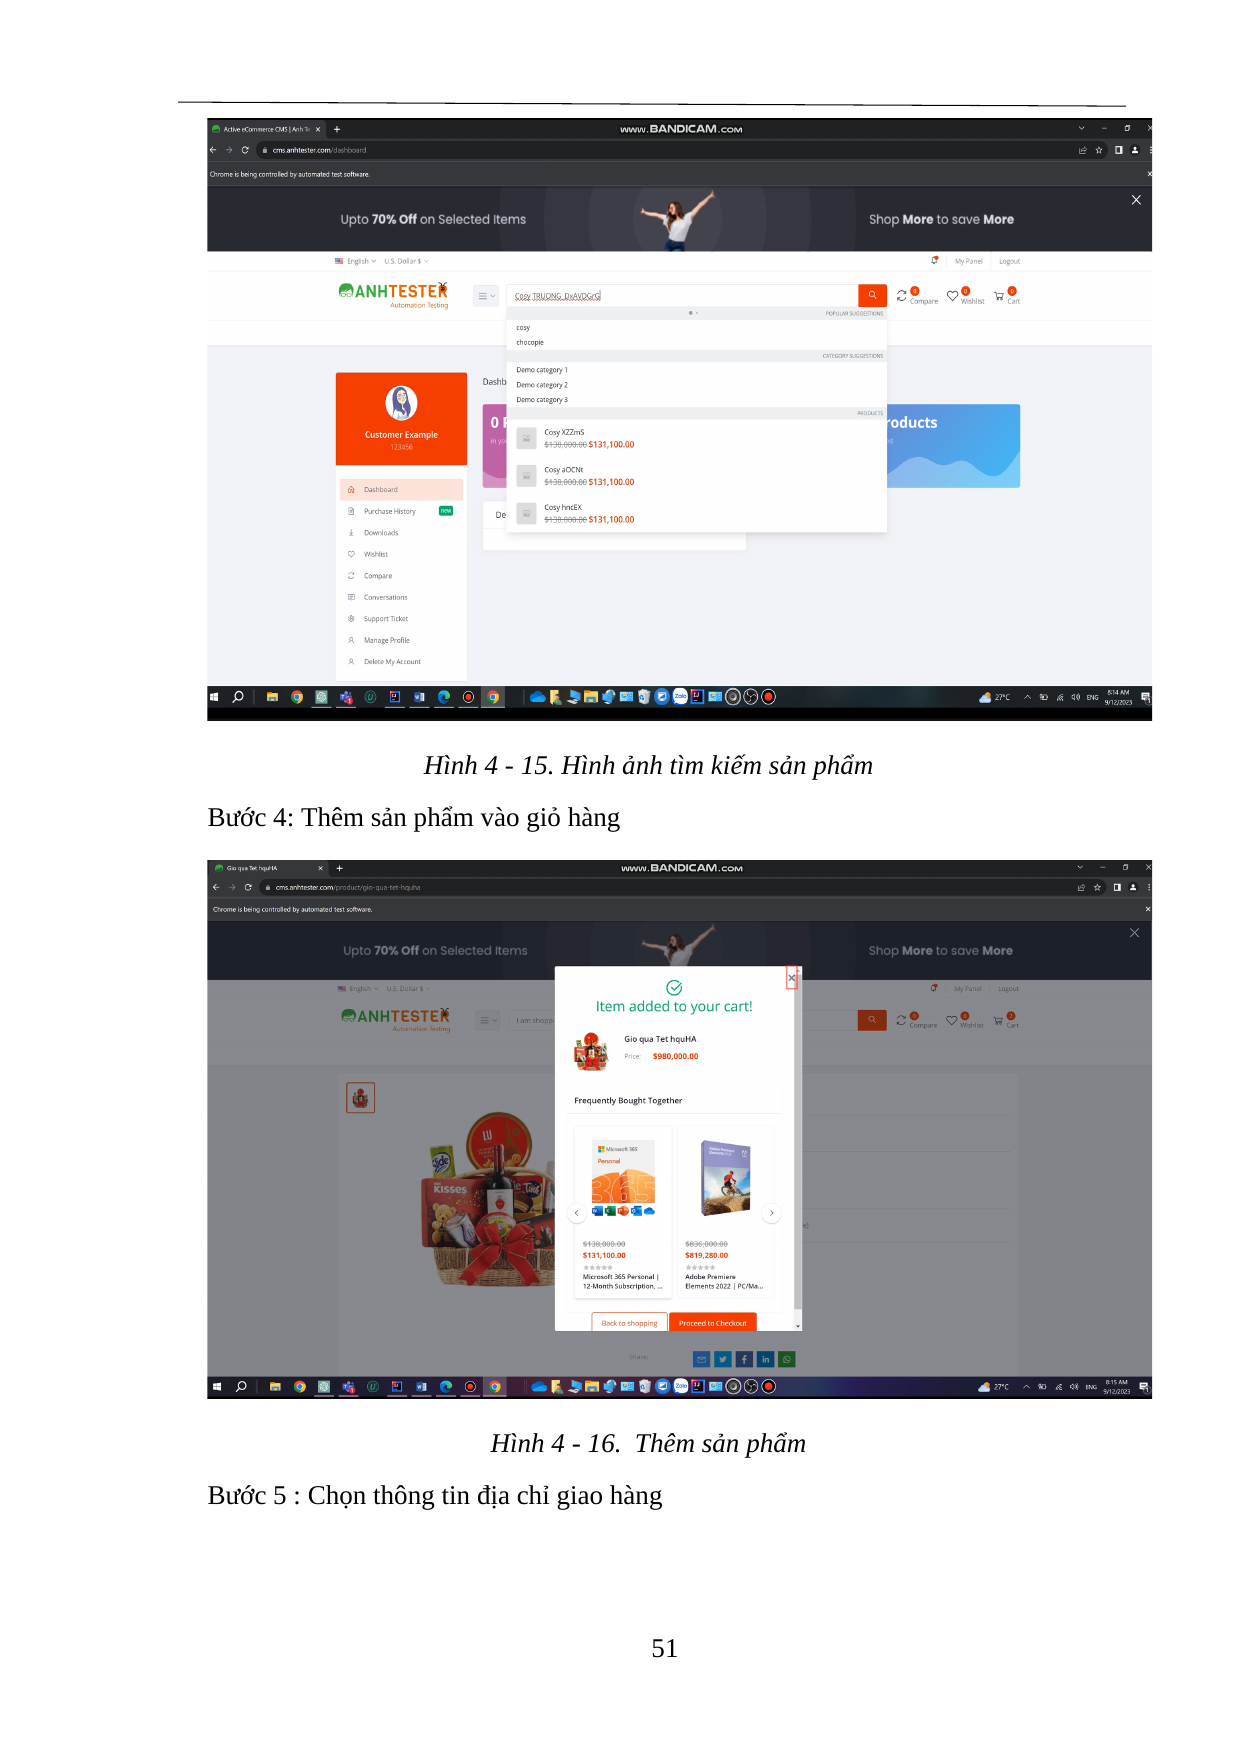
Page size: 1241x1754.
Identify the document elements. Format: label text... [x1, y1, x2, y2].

text Hình 4 - 16. Thêm sản phẩm [177, 1427, 1122, 1458]
text Hình 4 - 15. Hình ảnh tìm kiếm sản phẩm [177, 749, 1122, 780]
picture [207, 860, 1153, 1399]
text Bước 4: Thêm sản phẩm vào giỏ hàng [177, 801, 1122, 832]
text Bước 5 : Chọn thông tin địa chỉ giao hàng [177, 1479, 1122, 1510]
picture [207, 118, 1153, 721]
